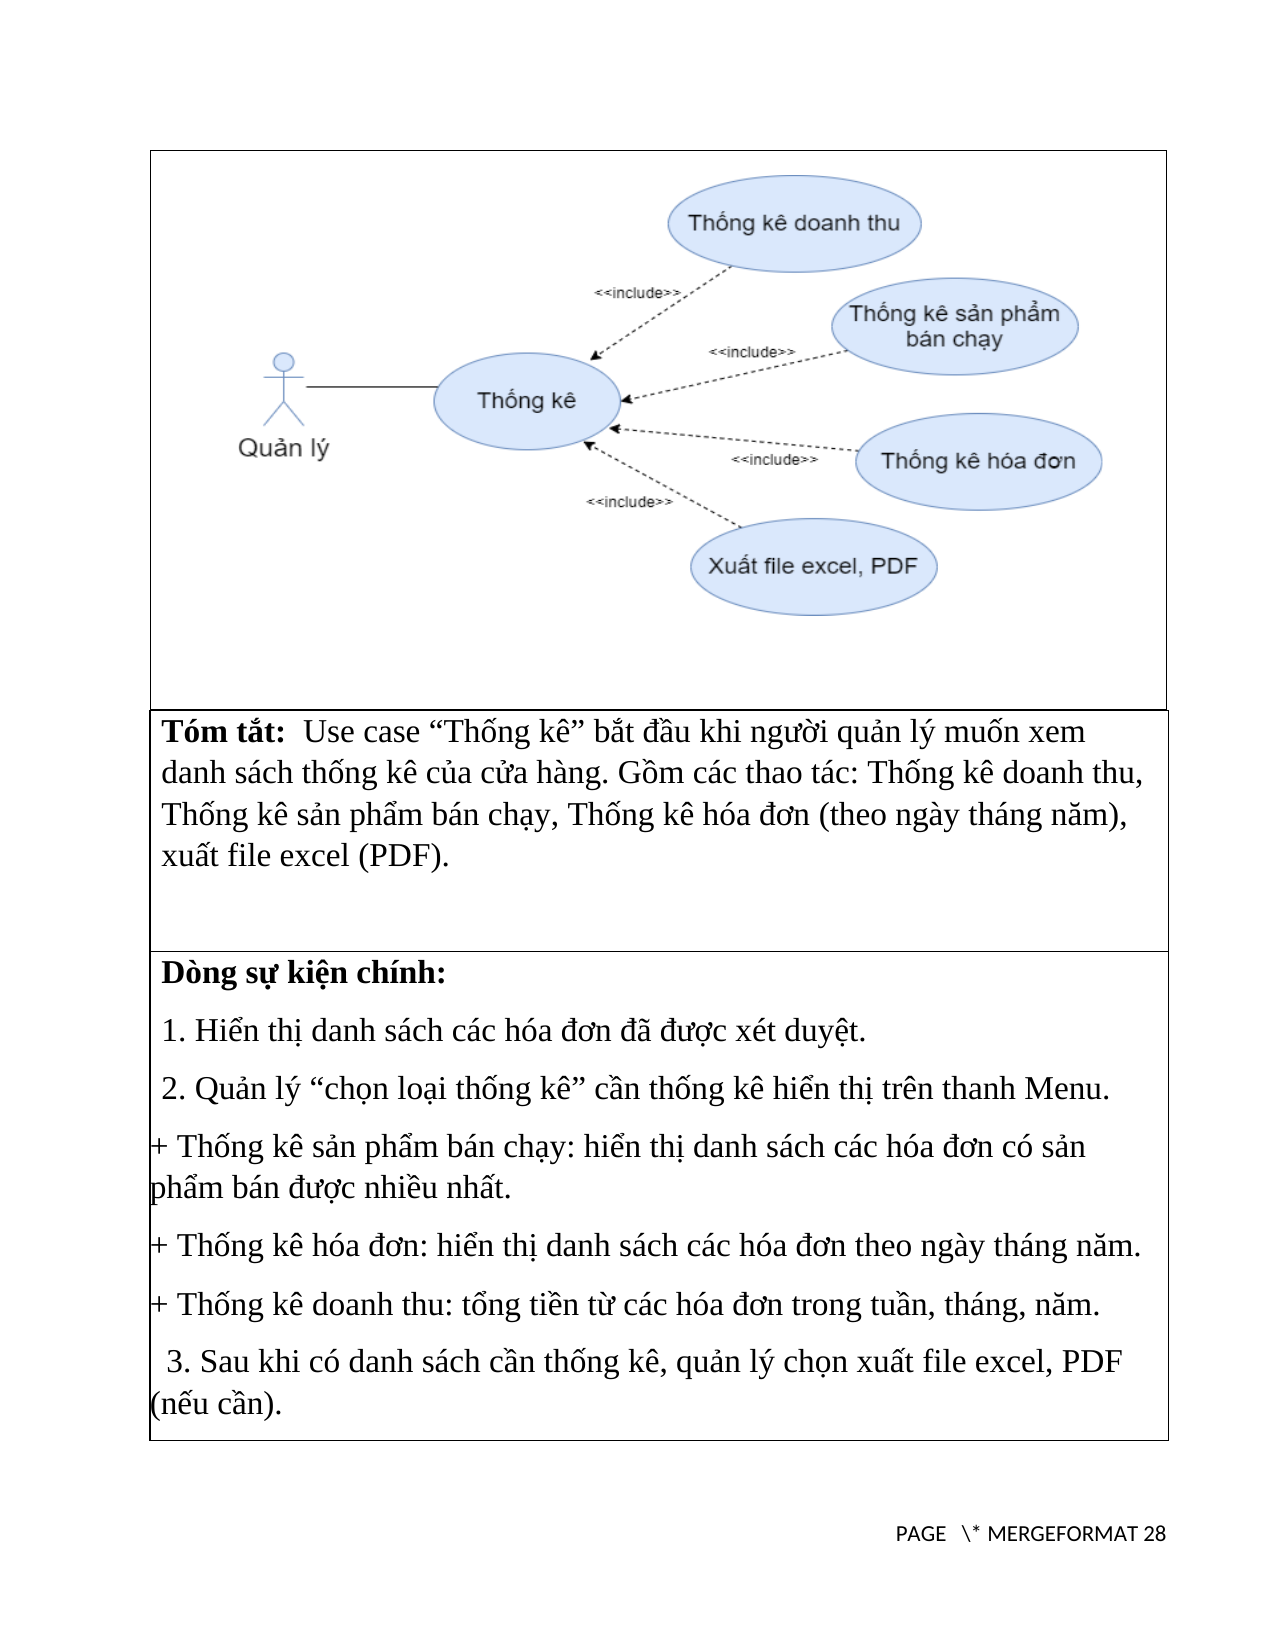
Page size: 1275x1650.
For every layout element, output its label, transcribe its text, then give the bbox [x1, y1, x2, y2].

picture [238, 175, 1103, 616]
table_header Tóm tắt: Use case “Thống kê” bắt đầu khi người quản lý muốn xem danh sách thống kê của cửa hàng. Gồm các thao tác: Thống kê doanh thu, Thống kê sản phẩm bán chạy, Thống kê hóa đơn (theo ngày tháng năm), xuất file excel (PDF). [151, 711, 1168, 951]
table_header [151, 151, 1166, 709]
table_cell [151, 952, 1168, 1440]
